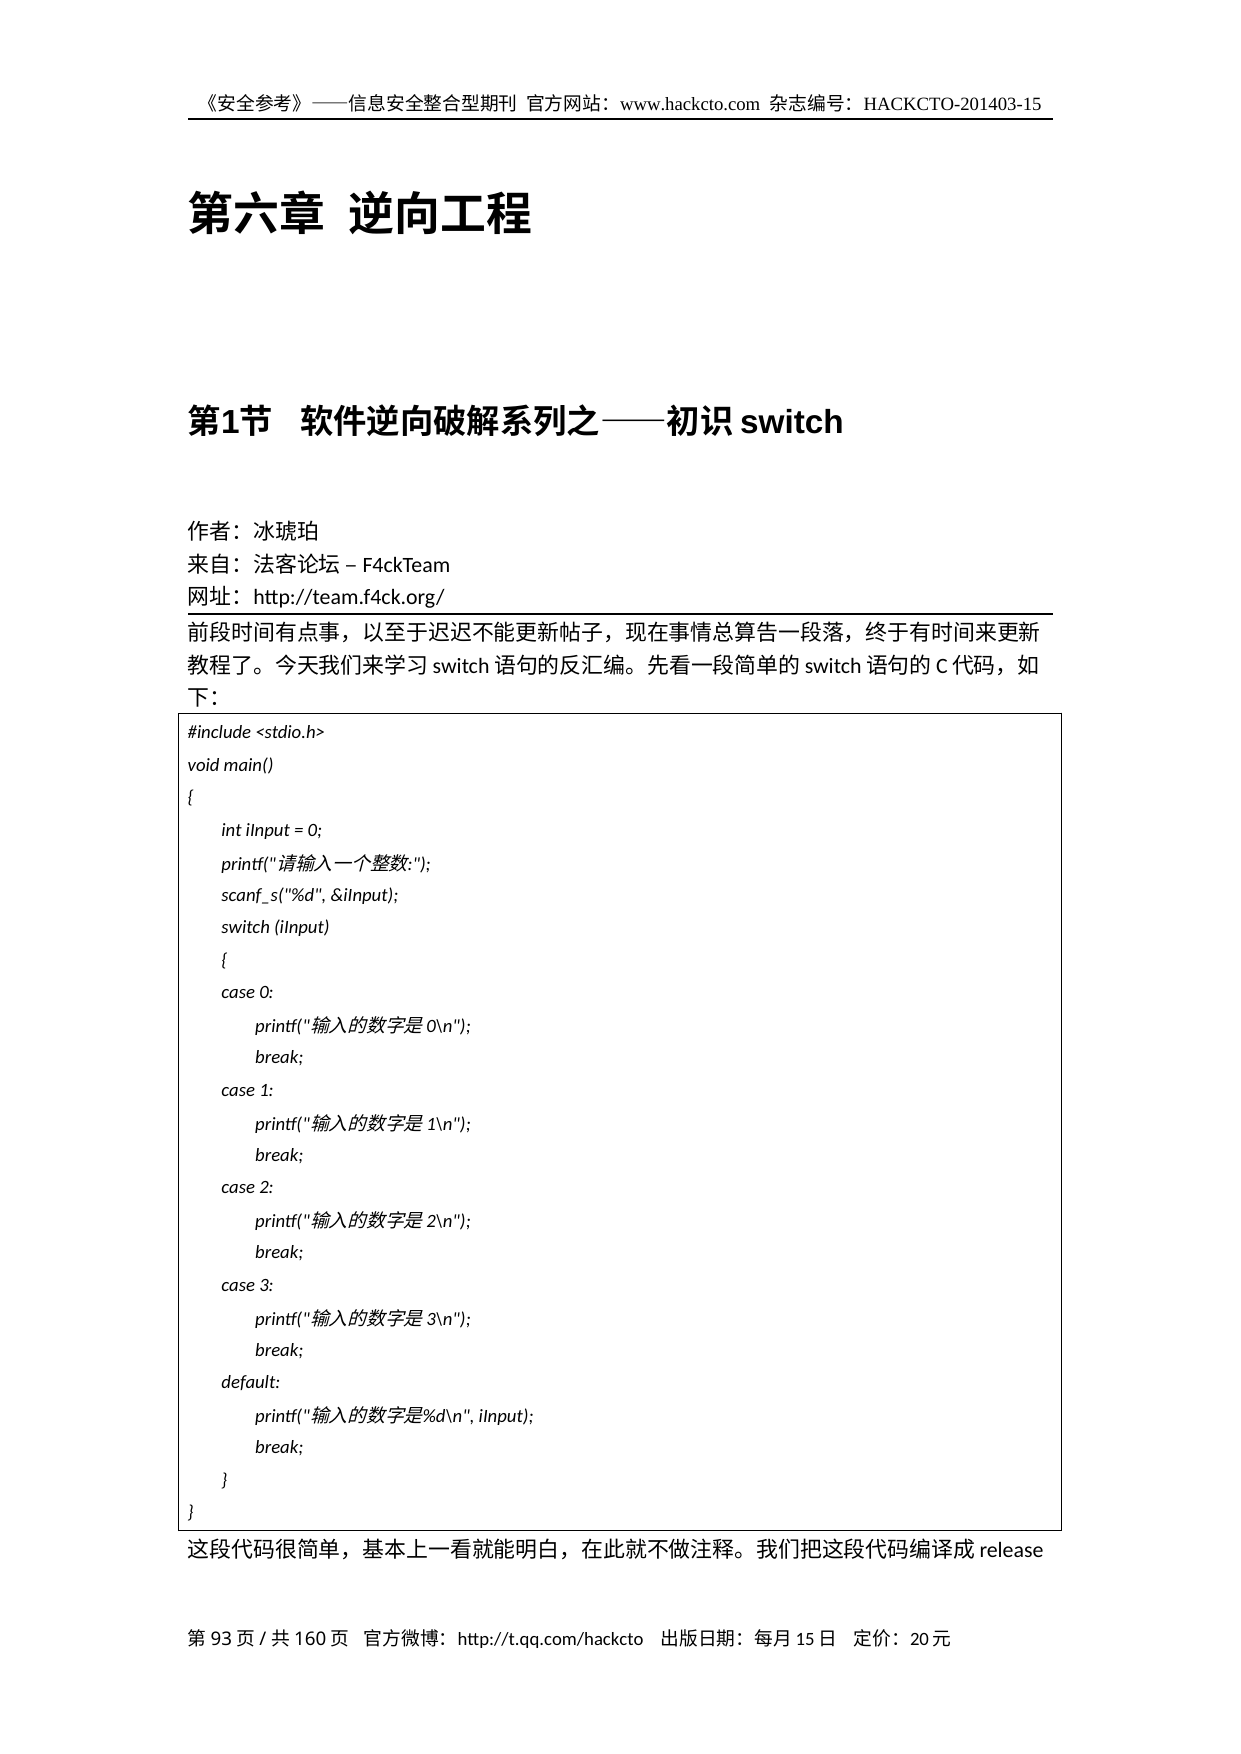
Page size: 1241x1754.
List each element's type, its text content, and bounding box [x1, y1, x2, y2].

text 作者：冰琥珀 [187, 514, 1053, 546]
text 来自：法客论坛 – F4ckTeam [187, 546, 1053, 579]
text case 3: [187, 1268, 1053, 1301]
text printf("输入的数字是0\n"); [187, 1008, 1053, 1041]
text } [179, 1492, 1061, 1530]
text void main() [187, 748, 1053, 781]
text } [187, 1463, 1053, 1492]
text printf("输入的数字是%d\n", iInput); [187, 1398, 1053, 1431]
text printf("输入的数字是1\n"); [187, 1106, 1053, 1138]
text break; [187, 1333, 1053, 1366]
text break; [187, 1236, 1053, 1268]
text break; [187, 1138, 1053, 1171]
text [187, 1531, 1053, 1564]
text 网址：http://team.f4ck.org/ [187, 579, 1053, 615]
text case 1: [187, 1073, 1053, 1106]
text case 2: [187, 1171, 1053, 1203]
text default: [187, 1366, 1053, 1398]
text case 0: [187, 976, 1053, 1008]
text scanf_s("%d", &iInput); [187, 878, 1053, 911]
text 前段时间有点事，以至于迟迟不能更新帖子，现在事情总算告一段落，终于有时间来更新教程了。今天我们来学习switch语句的反汇编。先看一段简单的switch语句的C代码，如下： [187, 615, 1053, 712]
text break; [187, 1041, 1053, 1073]
text { [187, 781, 1053, 813]
text printf("输入的数字是2\n"); [187, 1203, 1053, 1236]
text { [187, 943, 1053, 976]
subtitle 软件逆向破解系列之——初识switch [187, 387, 1053, 452]
text int iInput = 0; [187, 813, 1053, 846]
text printf("请输入一个整数:"); [187, 846, 1053, 878]
subtitle 逆向工程 [187, 162, 1053, 259]
text printf("输入的数字是3\n"); [187, 1301, 1053, 1333]
text break; [187, 1431, 1053, 1463]
text switch (iInput) [187, 911, 1053, 943]
text #include <stdio.h> [179, 714, 1061, 748]
